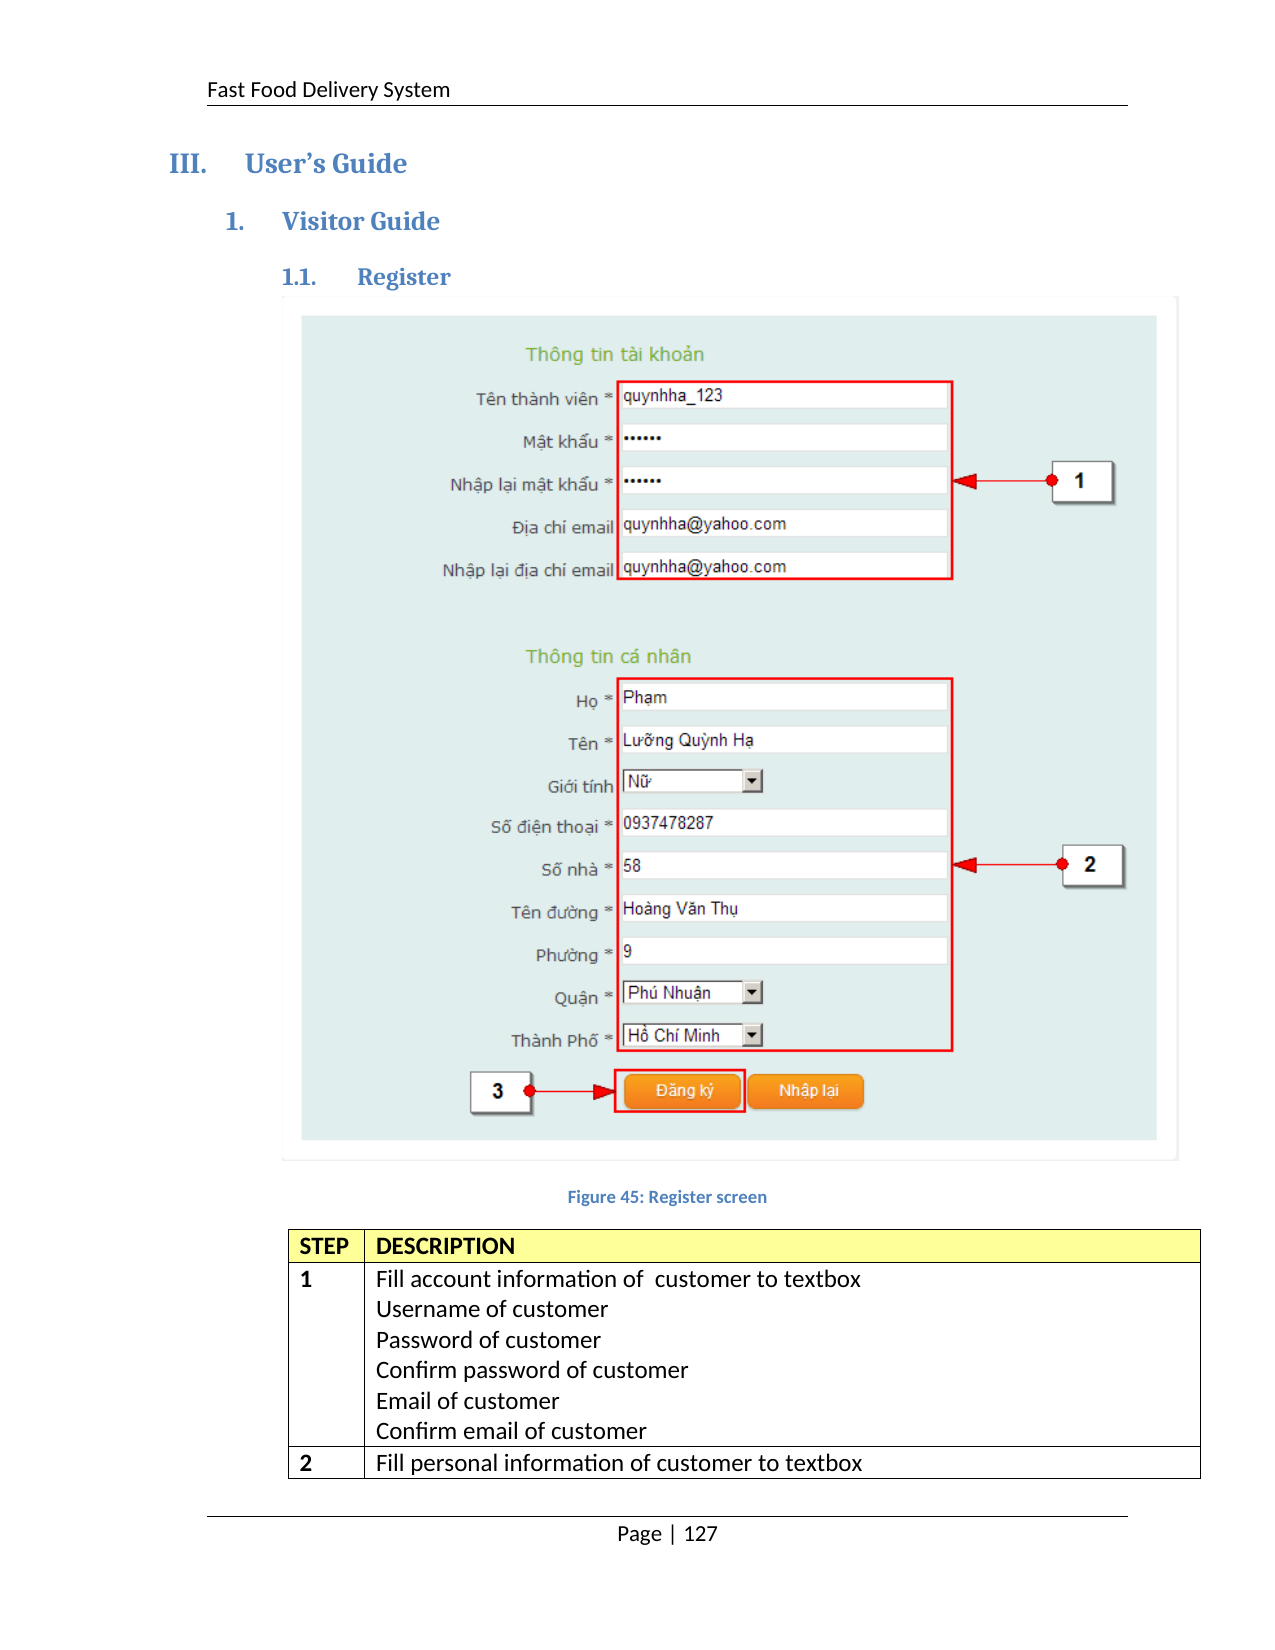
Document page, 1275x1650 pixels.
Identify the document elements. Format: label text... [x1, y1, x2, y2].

subtitle User’s Guide [207, 147, 1128, 181]
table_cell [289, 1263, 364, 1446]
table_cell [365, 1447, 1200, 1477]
subtitle Register [282, 263, 1128, 292]
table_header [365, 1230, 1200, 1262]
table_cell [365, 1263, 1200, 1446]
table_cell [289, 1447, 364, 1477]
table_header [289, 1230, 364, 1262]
picture [282, 296, 1179, 1161]
subtitle Visitor Guide [226, 206, 1128, 237]
